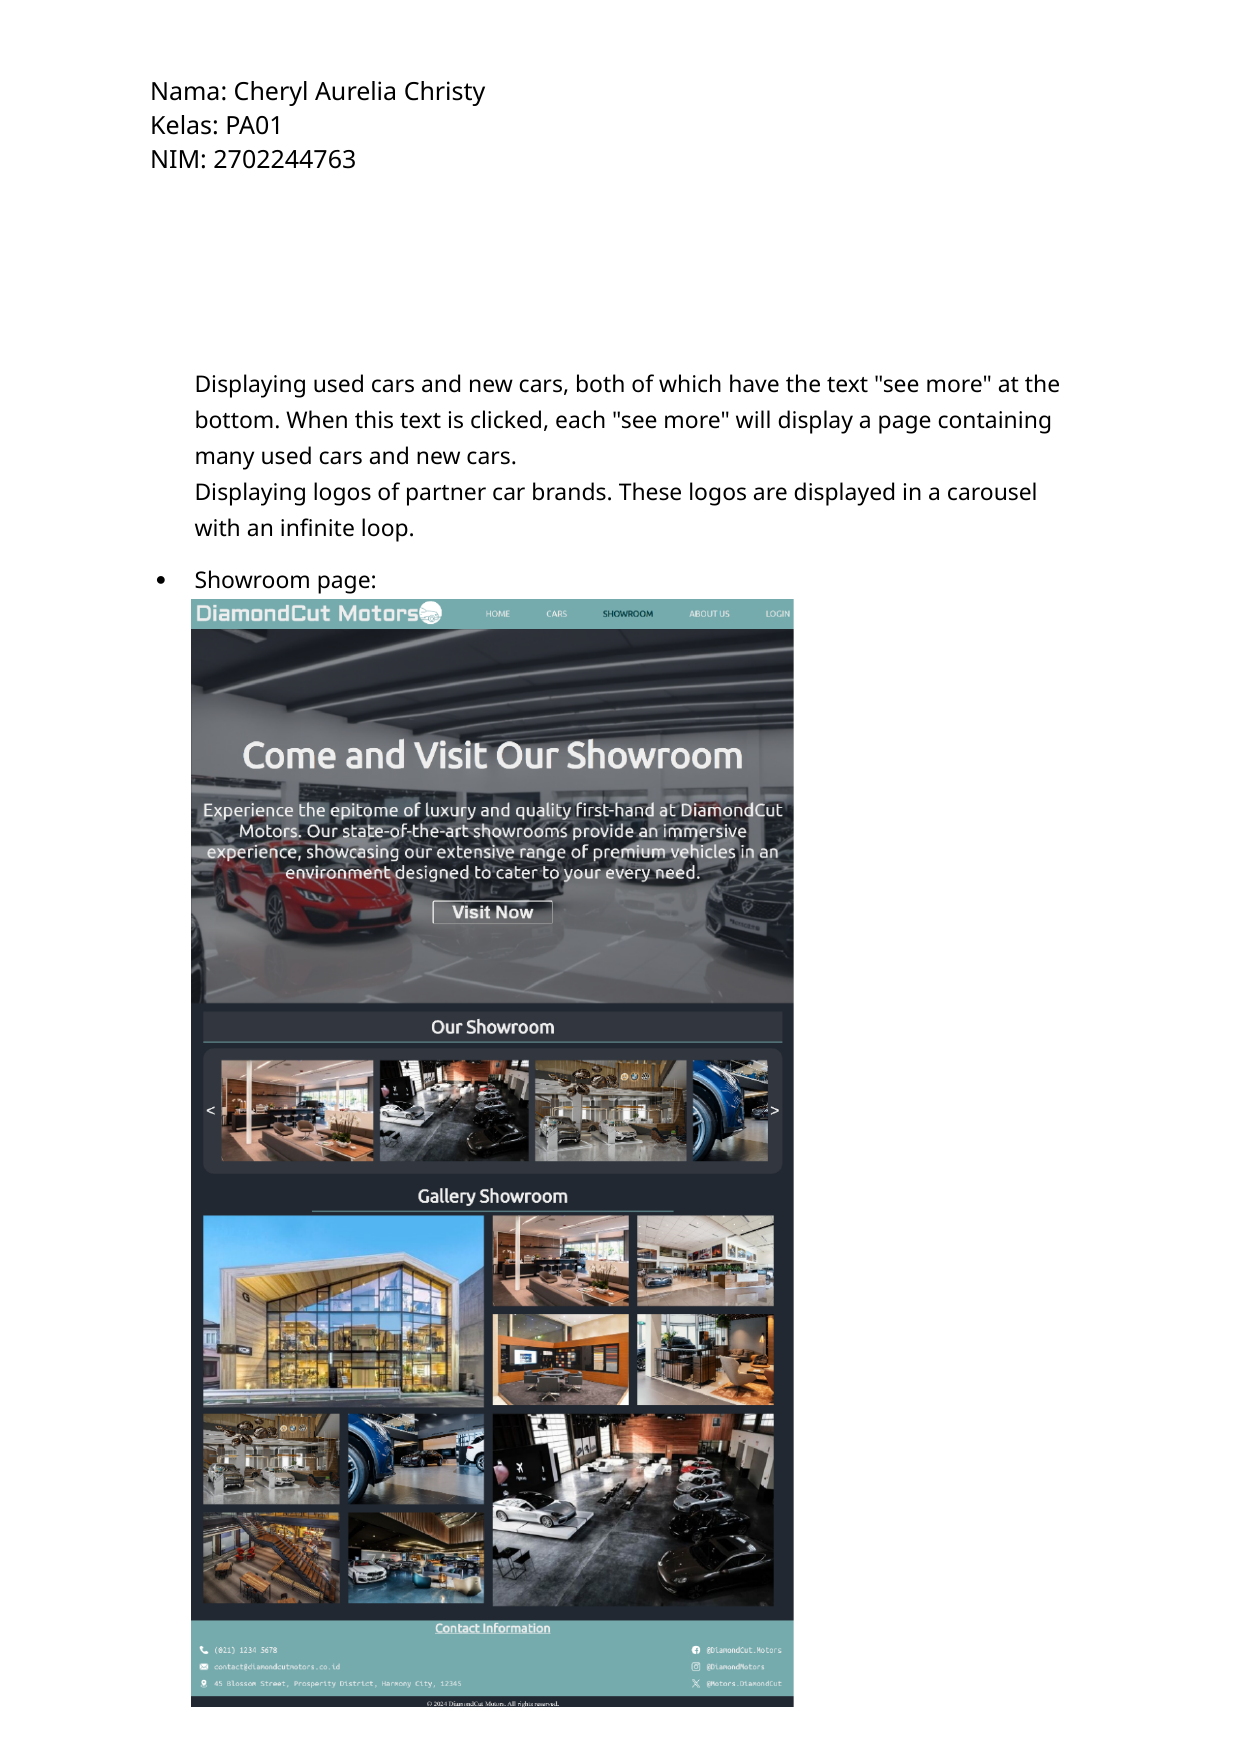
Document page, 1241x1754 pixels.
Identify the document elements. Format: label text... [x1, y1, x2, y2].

list Showroom page: [157, 564, 1090, 595]
text Displaying used cars and new cars, both of which have the text "see more" at the bottom. When this text is clicked, each "see more" will display a page containing many used cars and new cars. Displaying logos of partner car brands. These logos are displayed in a carousel with an infinite loop. [194, 368, 1090, 543]
picture [191, 599, 794, 1707]
